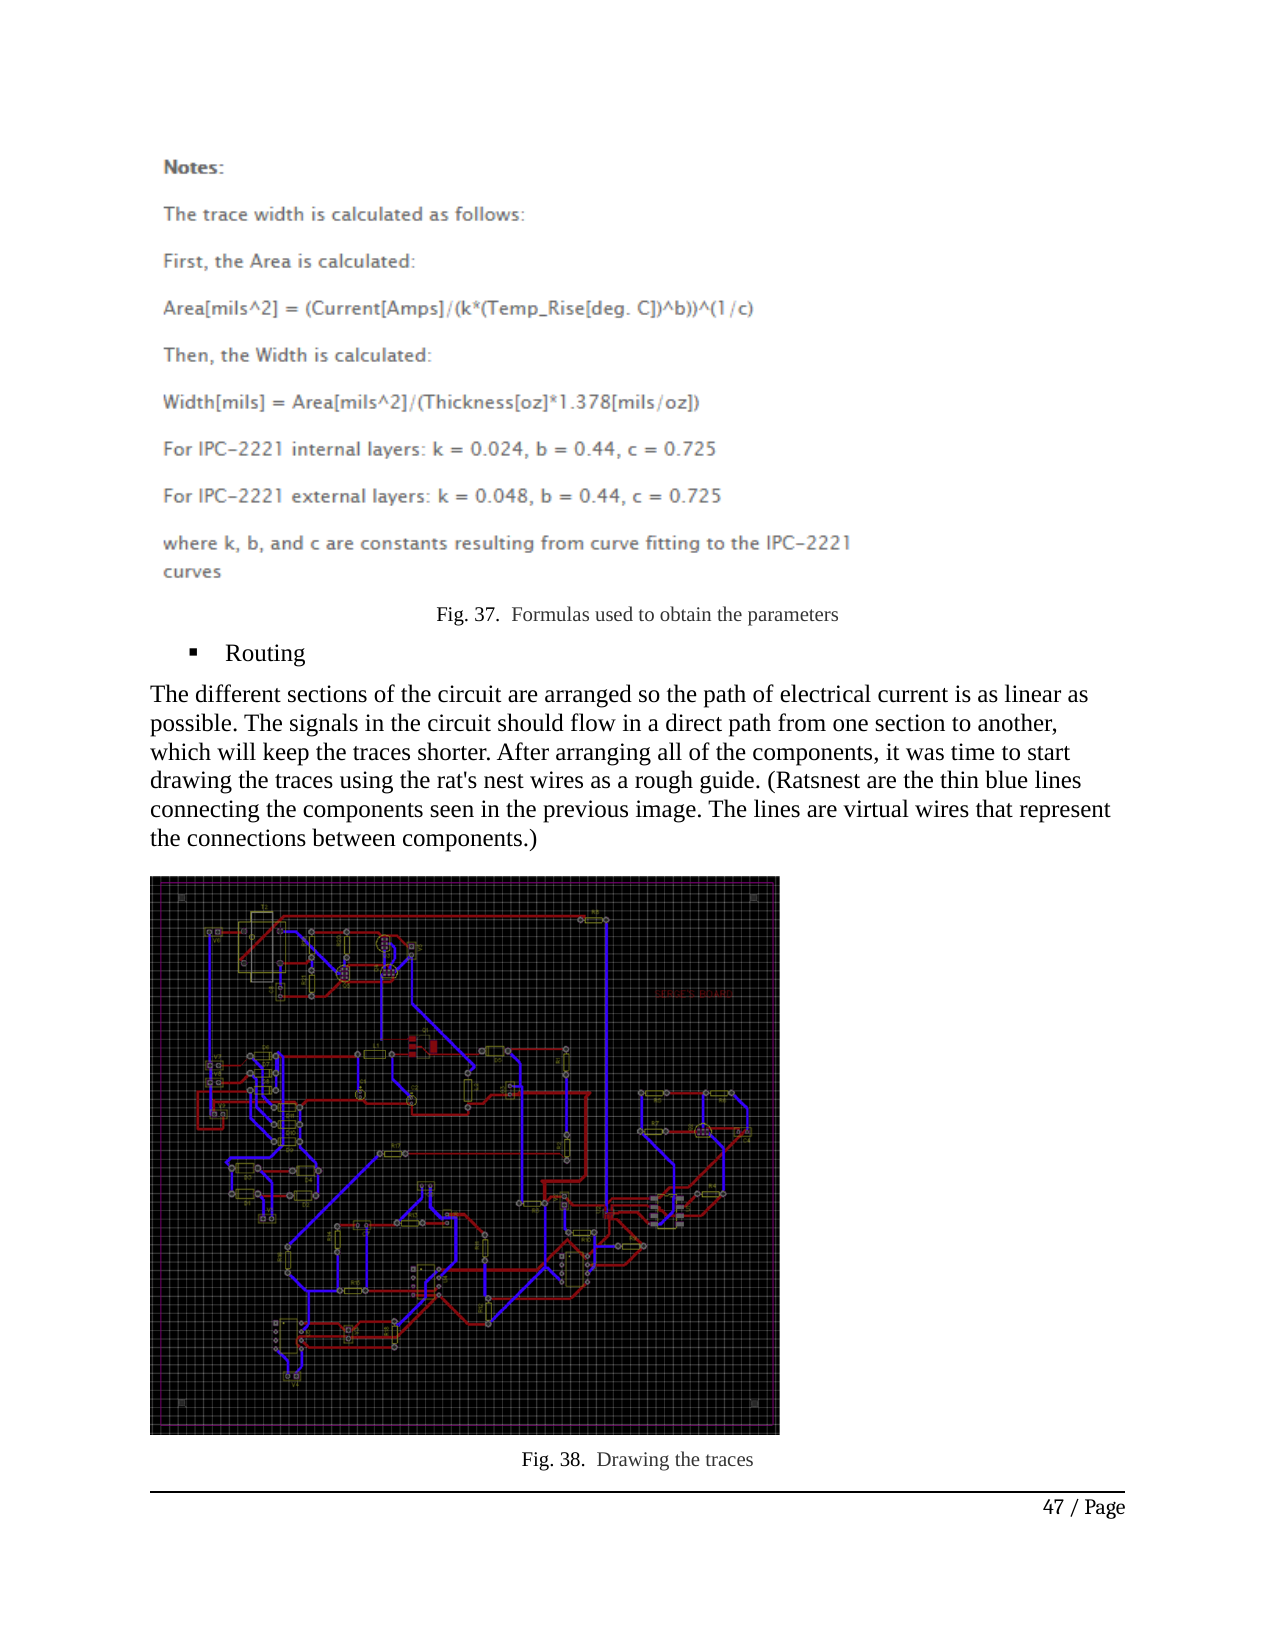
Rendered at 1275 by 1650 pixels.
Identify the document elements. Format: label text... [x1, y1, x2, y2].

text Routing [187, 638, 1125, 667]
picture [150, 876, 780, 1435]
text Formulas used to obtain the parameters [150, 602, 1125, 626]
text Drawing the traces [150, 1447, 1125, 1471]
picture [150, 150, 876, 589]
text The different sections of the circuit are arranged so the path of electrical current is as linear as possible. The signals in the circuit should flow in a direct path from one section to another, which will keep the traces shorter. After arranging all of the components, it was time to start drawing the traces using the rat's nest wires as a rough guide. (Ratsnest are the thin blue lines connecting the components seen in the previous image. The lines are virtual wires that represent the connections between components.) [150, 679, 1125, 852]
